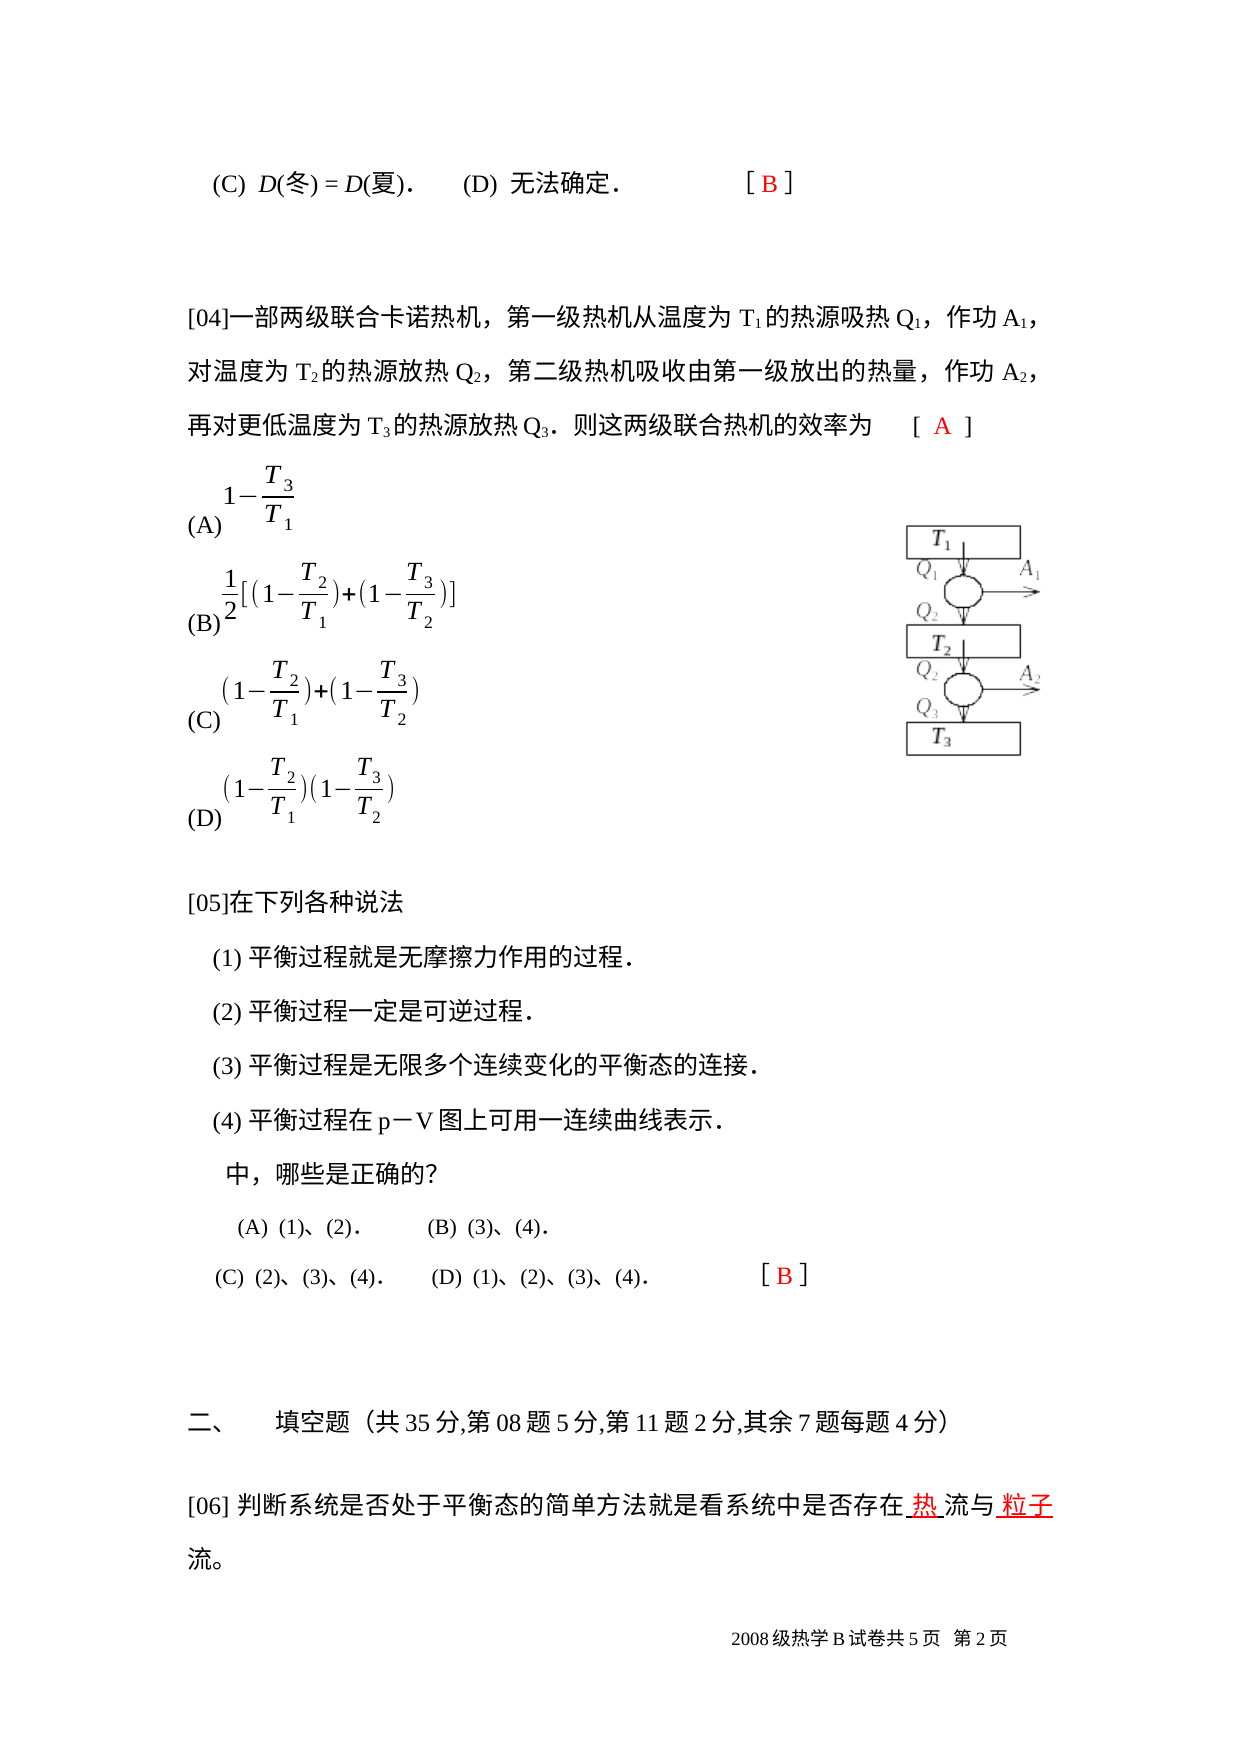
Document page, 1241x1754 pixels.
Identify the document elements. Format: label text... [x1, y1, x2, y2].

text (A) (1)、(2)． (B) (3)、(4)． [187, 1209, 1053, 1241]
text [04]一部两级联合卡诺热机，第一级热机从温度为T1的热源吸热Q1，作功A1，对温度为T2的热源放热Q2，第二级热机吸收由第一级放出的热量，作功A2，再对更低温度为T3的热源放热Q3．则这两级联合热机的效率为 [ A ] [187, 297, 1053, 442]
text (4) 平衡过程在p－V图上可用一连续曲线表示． [187, 1100, 1053, 1136]
text (D) [187, 753, 1053, 850]
text (C) [187, 655, 961, 753]
text 中，哪些是正确的？ [187, 1154, 1053, 1191]
text (3) 平衡过程是无限多个连续变化的平衡态的连接． [187, 1046, 1053, 1082]
text [06] 判断系统是否处于平衡态的简单方法就是看系统中是否存在 热 流与 粒子 流。 [187, 1485, 1053, 1576]
text (A) [187, 460, 1053, 558]
text (B) [967, 558, 1053, 655]
list 填空题（共35分,第08题5分,第11题2分,其余7题每题4分） [187, 1388, 1053, 1453]
text (1) 平衡过程就是无摩擦力作用的过程． [187, 937, 1053, 973]
text (C) [967, 655, 1053, 753]
text (C) (2)、(3)、(4)． (D) (1)、(2)、(3)、(4)． ［ B ］ [187, 1241, 1053, 1306]
text (C) D(冬) = D(夏)． (D) 无法确定． ［ B ］ [187, 162, 1053, 199]
text (2) 平衡过程一定是可逆过程． [187, 991, 1053, 1028]
text [05]在下列各种说法 [187, 883, 1053, 919]
text (B) [187, 558, 961, 655]
